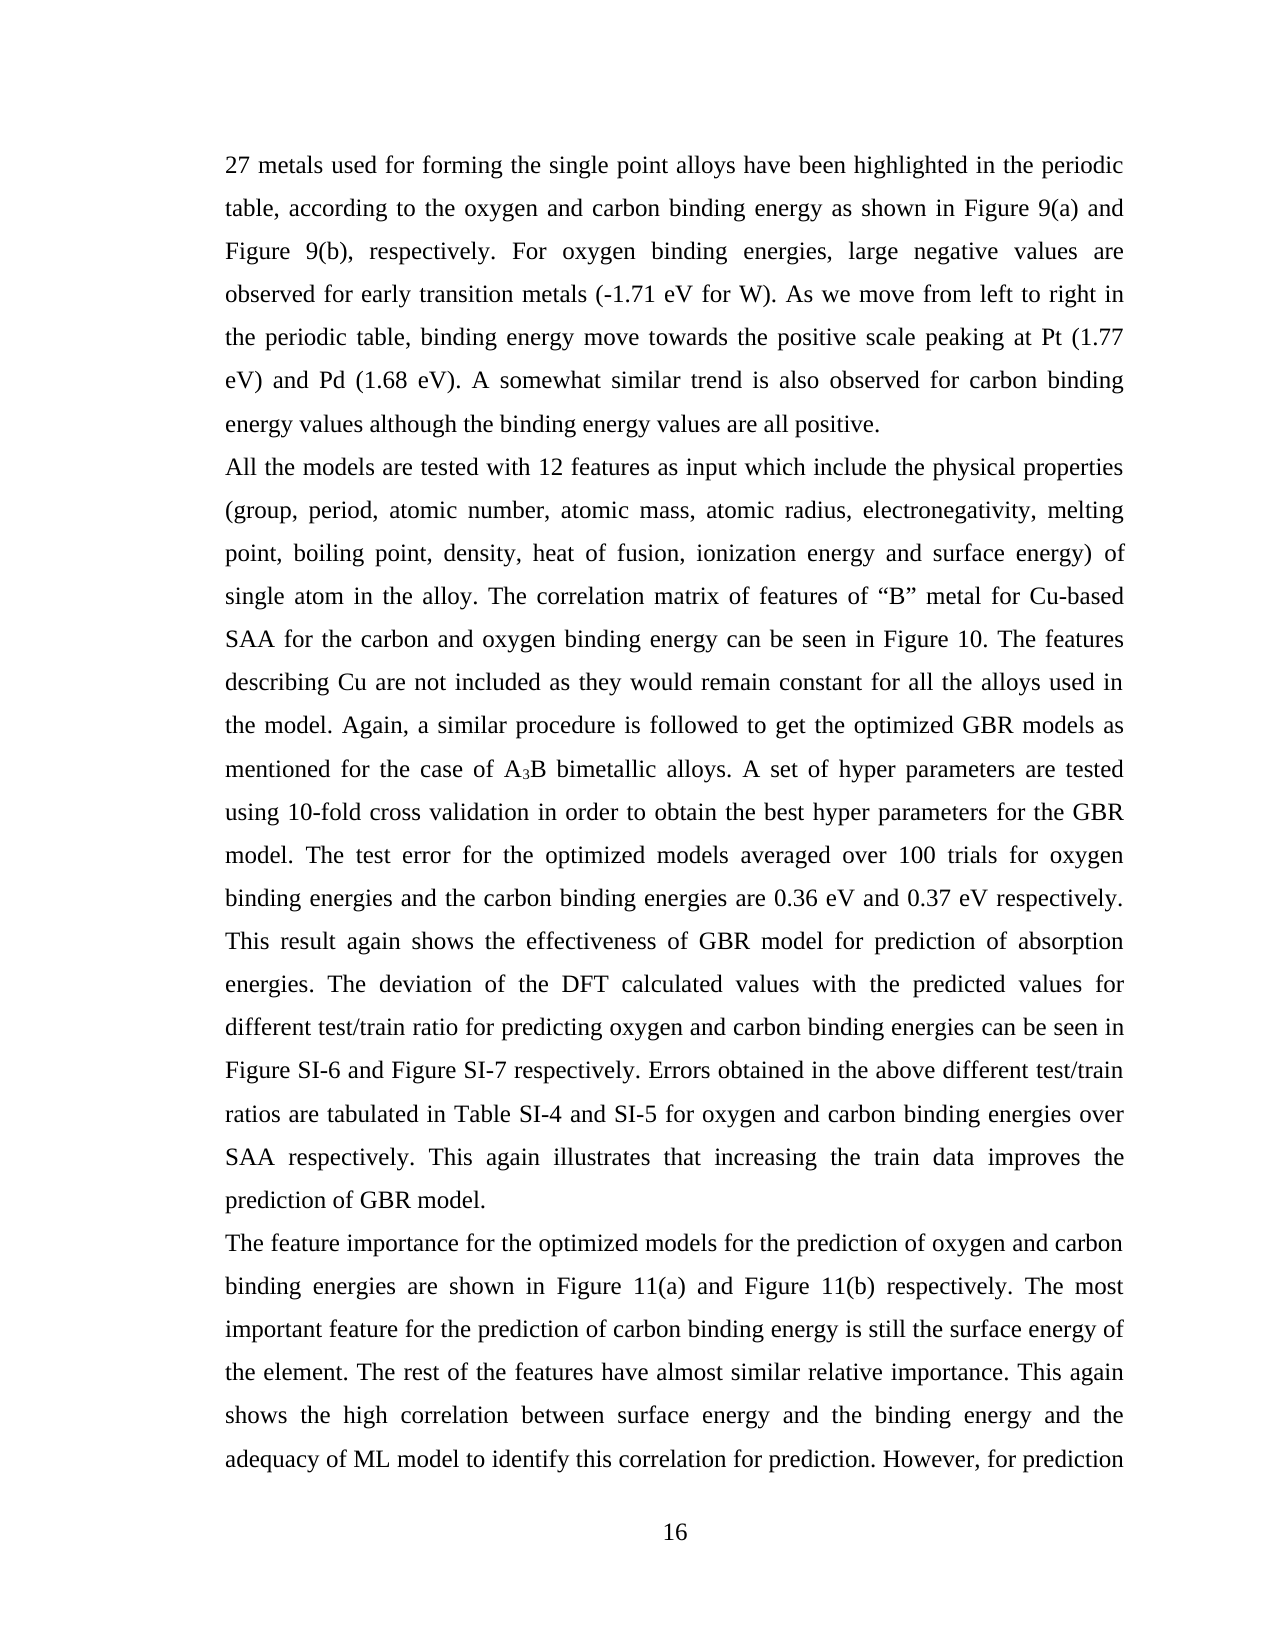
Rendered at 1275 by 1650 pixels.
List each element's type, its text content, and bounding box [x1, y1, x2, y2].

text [225, 1228, 1125, 1472]
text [225, 150, 1125, 437]
text All the models are tested with 12 features as input which include the physical properties (group, period, atomic number, atomic mass, atomic radius, electronegativity, melting point, boiling point, density, heat of fusion, ionization energy and surface energy) of single atom in the alloy. The correlation matrix of features of “B” metal for Cu-based SAA for the carbon and oxygen binding energy can be seen in Figure 10. The features describing Cu are not included as they would remain constant for all the alloys used in the model. Again, a similar procedure is followed to get the optimized GBR models as mentioned for the case of A3B bimetallic alloys. A set of hyper parameters are tested using 10-fold cross validation in order to obtain the best hyper parameters for the GBR model. The test error for the optimized models averaged over 100 trials for oxygen binding energies and the carbon binding energies are 0.36 eV and 0.37 eV respectively. This result again shows the effectiveness of GBR model for prediction of absorption energies. The deviation of the DFT calculated values with the predicted values for different test/train ratio for predicting oxygen and carbon binding energies can be seen in Figure SI-6 and Figure SI-7 respectively. Errors obtained in the above different test/train ratios are tabulated in Table SI-4 and SI-5 for oxygen and carbon binding energies over SAA respectively. This again illustrates that increasing the train data improves the prediction of GBR model. [225, 452, 1125, 1214]
